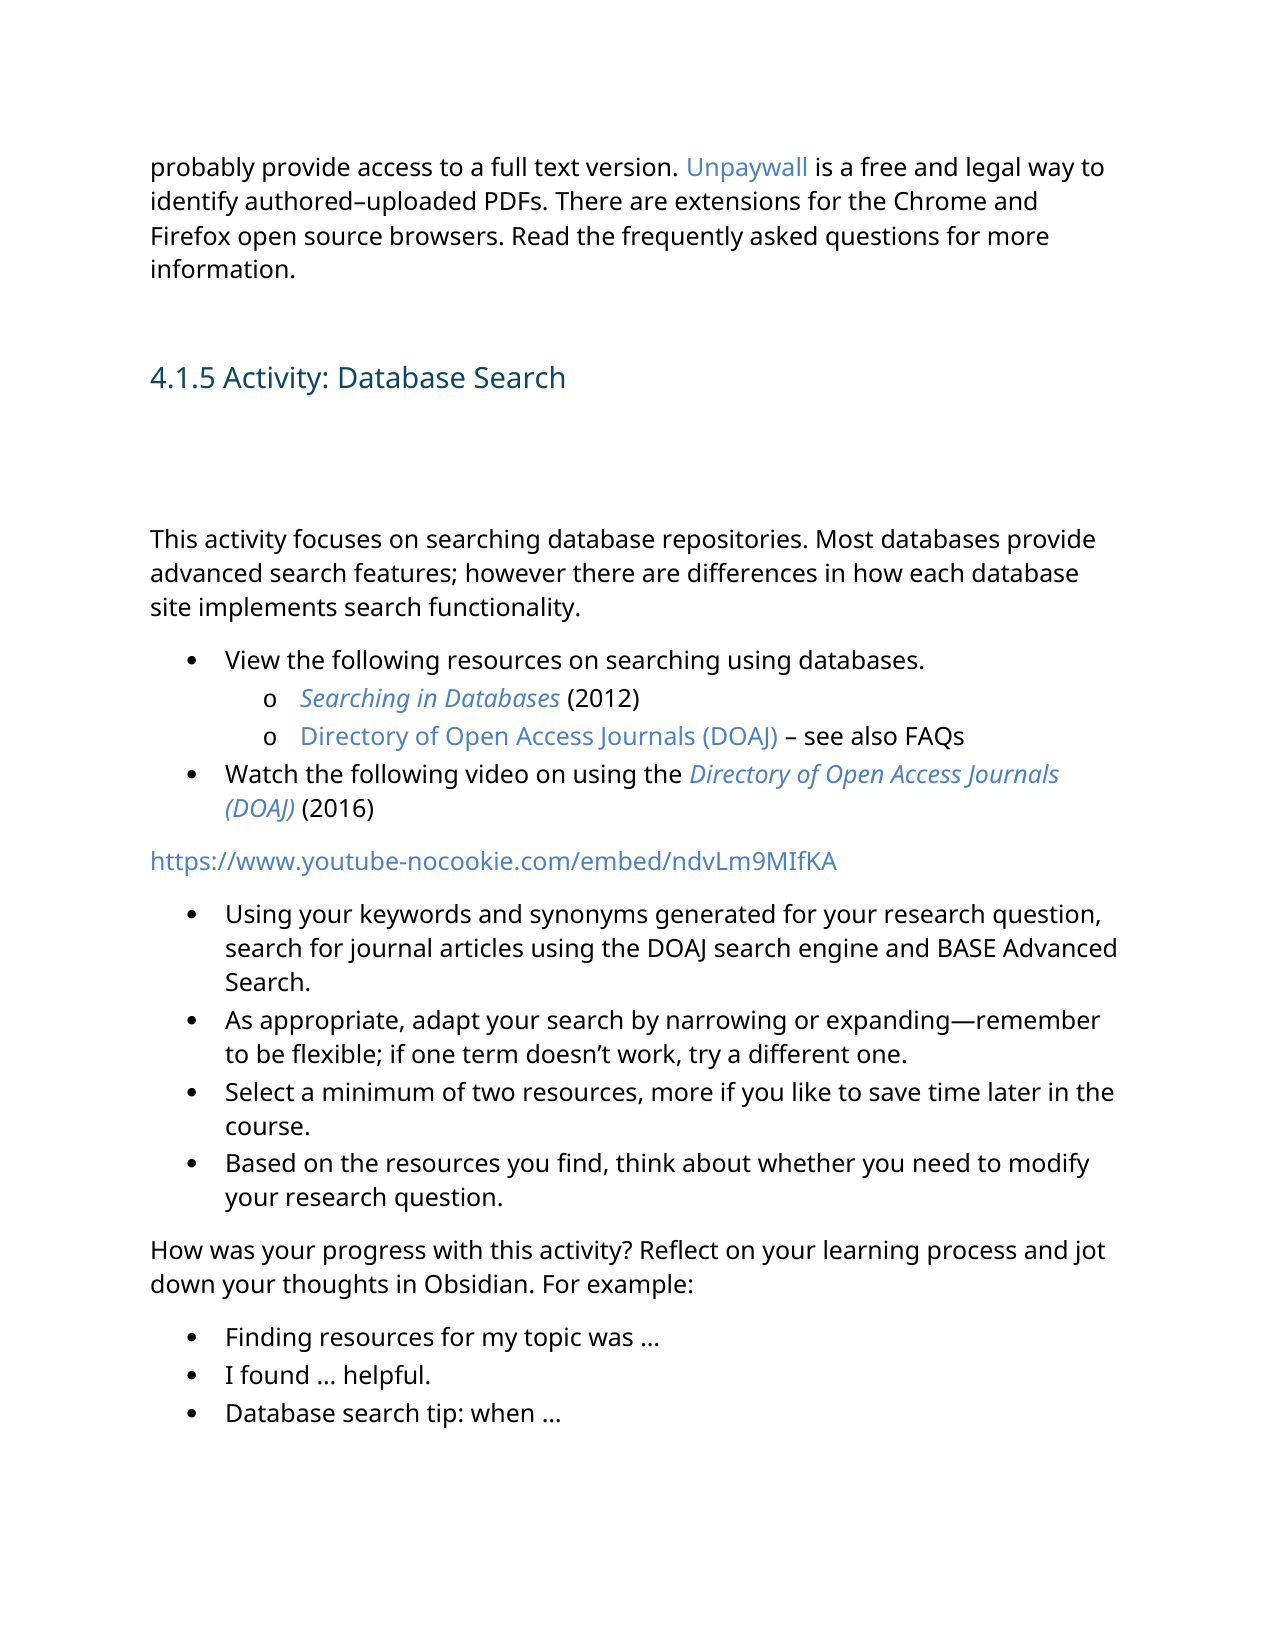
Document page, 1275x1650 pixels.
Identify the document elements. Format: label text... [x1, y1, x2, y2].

list Directory of Open Access Journals (DOAJ) – see also FAQs [262, 719, 1125, 753]
list Select a minimum of two resources, more if you like to save time later in the course. [187, 1074, 1125, 1142]
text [150, 150, 1125, 286]
list Watch the following video on using the Directory of Open Access Journals (DOAJ) (2016) [187, 757, 1125, 825]
text How was your progress with this activity? Reflect on your learning process and jot down your thoughts in Obsidian. For example: [150, 1233, 1125, 1301]
list Based on the resources you find, think about whether you need to modify your research question. [187, 1146, 1125, 1214]
list Database search tip: when … [187, 1395, 1125, 1429]
list Finding resources for my topic was … [187, 1320, 1125, 1354]
list Searching in Databases (2012) [262, 681, 1125, 715]
list View the following resources on searching using databases. [187, 643, 1125, 677]
list Using your keywords and synonyms generated for your research question, search for journal articles using the DOAJ search engine and BASE Advanced Search. [187, 896, 1125, 998]
list As appropriate, adapt your search by narrowing or expanding—remember to be flexible; if one term doesn’t work, try a different one. [187, 1002, 1125, 1070]
text This activity focuses on searching database repositories. Most databases provide advanced search features; however there are differences in how each database site implements search functionality. [150, 522, 1125, 624]
text https://www.youtube-nocookie.com/embed/ndvLm9MIfKA [150, 843, 1125, 878]
list I found … helpful. [187, 1358, 1125, 1392]
subtitle 4.1.5 Activity: Database Search [150, 358, 1125, 397]
